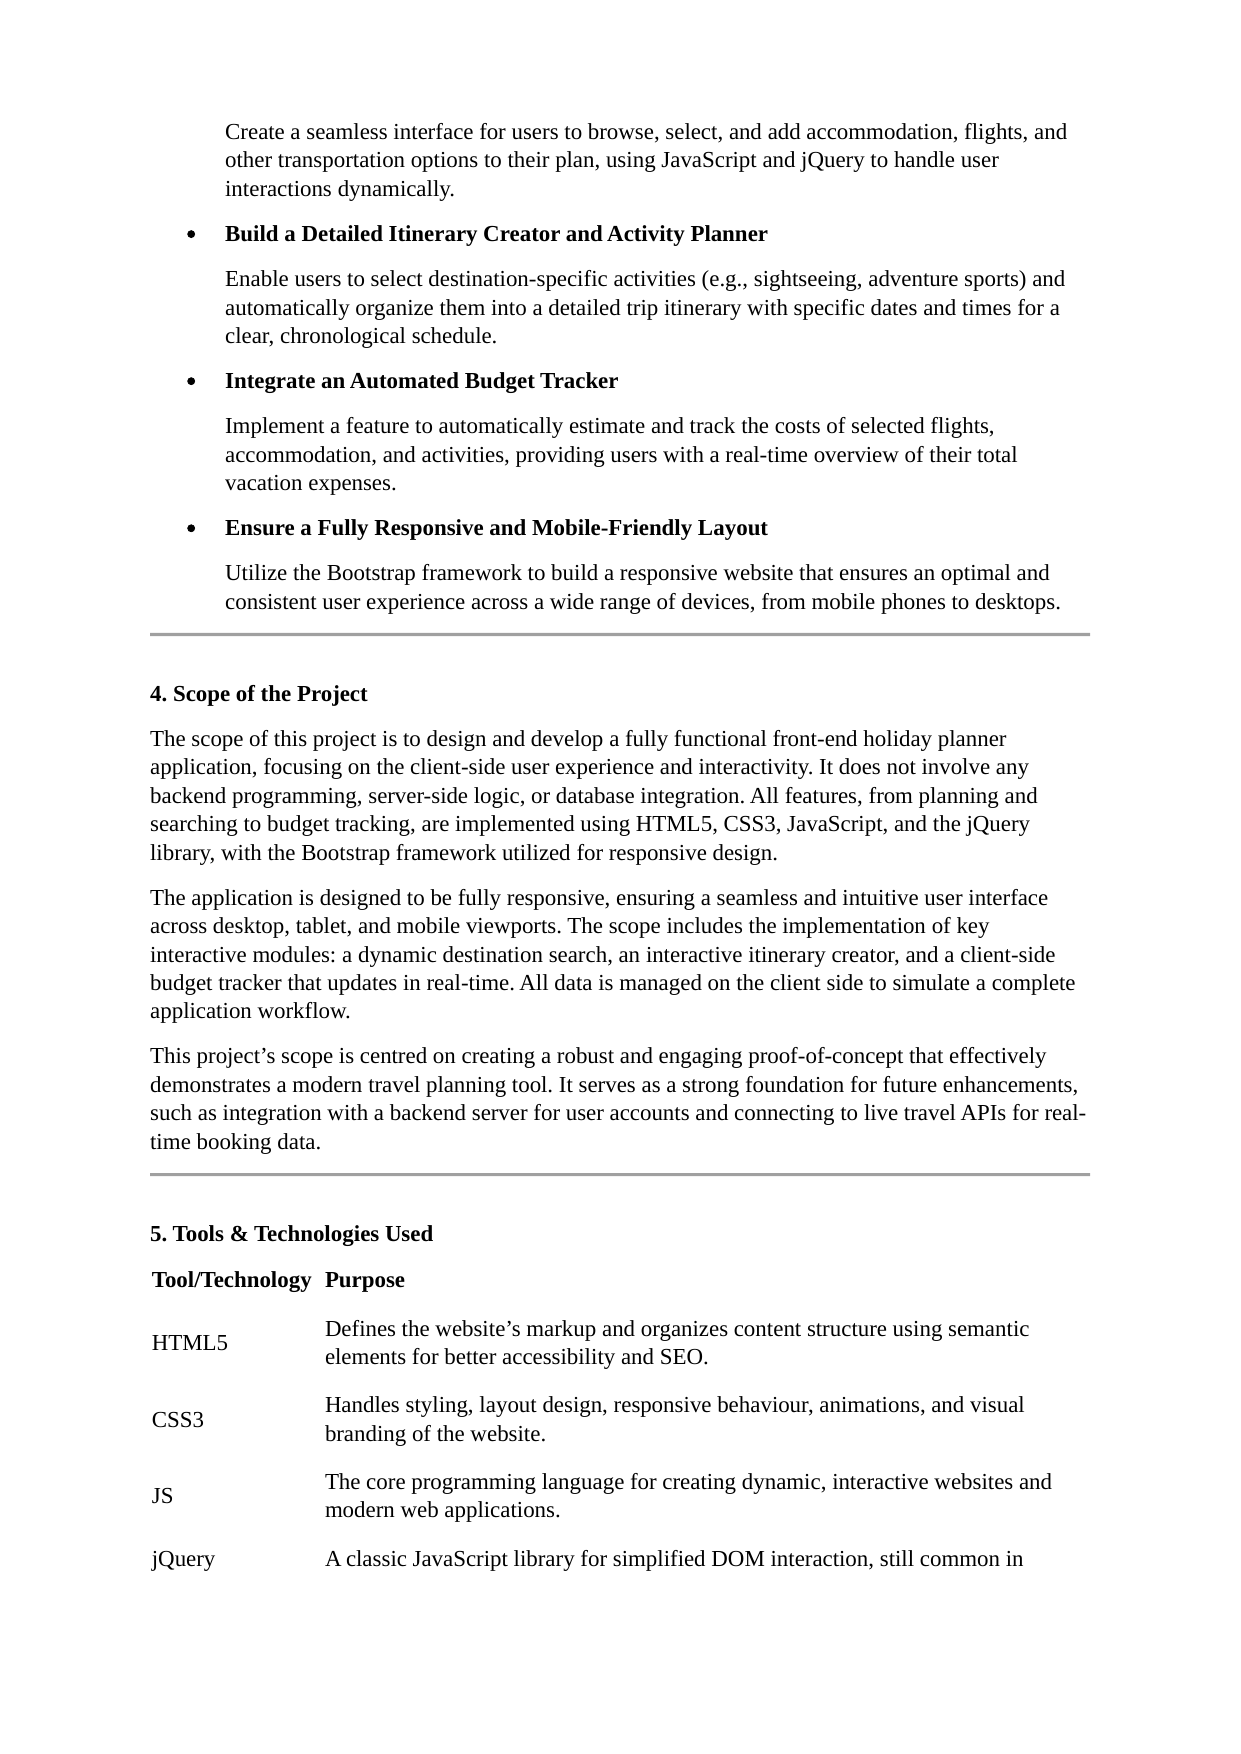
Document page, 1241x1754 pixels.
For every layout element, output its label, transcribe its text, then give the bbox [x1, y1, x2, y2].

table_cell The core programming language for creating dynamic, interactive websites and modern web applications. [323, 1467, 1090, 1543]
text The application is designed to be fully responsive, ensuring a seamless and intuitive user interface across desktop, tablet, and mobile viewports. The scope includes the implementation of key interactive modules: a dynamic destination search, an interactive itinerary creator, and a client-side budget tracker that updates in real-time. All data is managed on the client side to simulate a complete application workflow. [150, 884, 1090, 1024]
table_cell Defines the website’s markup and organizes content structure using semantic elements for better accessibility and SEO. [323, 1313, 1090, 1390]
list Ensure a Fully Responsive and Mobile-Friendly Layout [187, 514, 1090, 541]
text Create a seamless interface for users to browse, select, and add accommodation, flights, and other transportation options to their plan, using JavaScript and jQuery to handle user interactions dynamically. [225, 118, 1090, 201]
text Enable users to select destination-specific activities (e.g., sightseeing, adventure sports) and automatically organize them into a detailed trip itinerary with specific dates and times for a clear, chronological schedule. [225, 265, 1090, 348]
text Utilize the Bootstrap framework to build a responsive website that ensures an optimal and consistent user experience across a wide range of devices, from mobile phones to desktops. [225, 559, 1090, 614]
table_cell Handles styling, layout design, responsive behaviour, animations, and visual branding of the website. [323, 1390, 1090, 1467]
table_header Purpose [323, 1265, 1090, 1313]
text 5. Tools & Technologies Used [150, 1220, 1090, 1246]
table_cell CSS3 [150, 1390, 323, 1467]
table_header Tool/Technology [150, 1265, 323, 1313]
text The scope of this project is to design and develop a fully functional front-end holiday planner application, focusing on the client-side user experience and interactivity. It does not involve any backend programming, server-side logic, or database integration. All features, from planning and searching to budget tracking, are implemented using HTML5, CSS3, JavaScript, and the jQuery library, with the Bootstrap framework utilized for responsive design. [150, 725, 1090, 865]
table_cell jQuery [150, 1543, 323, 1591]
text This project’s scope is centred on creating a robust and engaging proof-of-concept that effectively demonstrates a modern travel planning tool. It serves as a strong foundation for future enhancements, such as integration with a backend server for user accounts and connecting to live travel APIs for real-time booking data. [150, 1043, 1090, 1154]
table_cell HTML5 [150, 1313, 323, 1390]
list Integrate an Automated Budget Tracker [187, 367, 1090, 393]
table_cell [323, 1543, 1090, 1591]
list Build a Detailed Itinerary Creator and Activity Planner [187, 220, 1090, 246]
table_cell JS [150, 1467, 323, 1543]
text Implement a feature to automatically estimate and track the costs of selected flights, accommodation, and activities, providing users with a real-time overview of their total vacation expenses. [225, 412, 1090, 496]
text 4. Scope of the Project [150, 680, 1090, 706]
